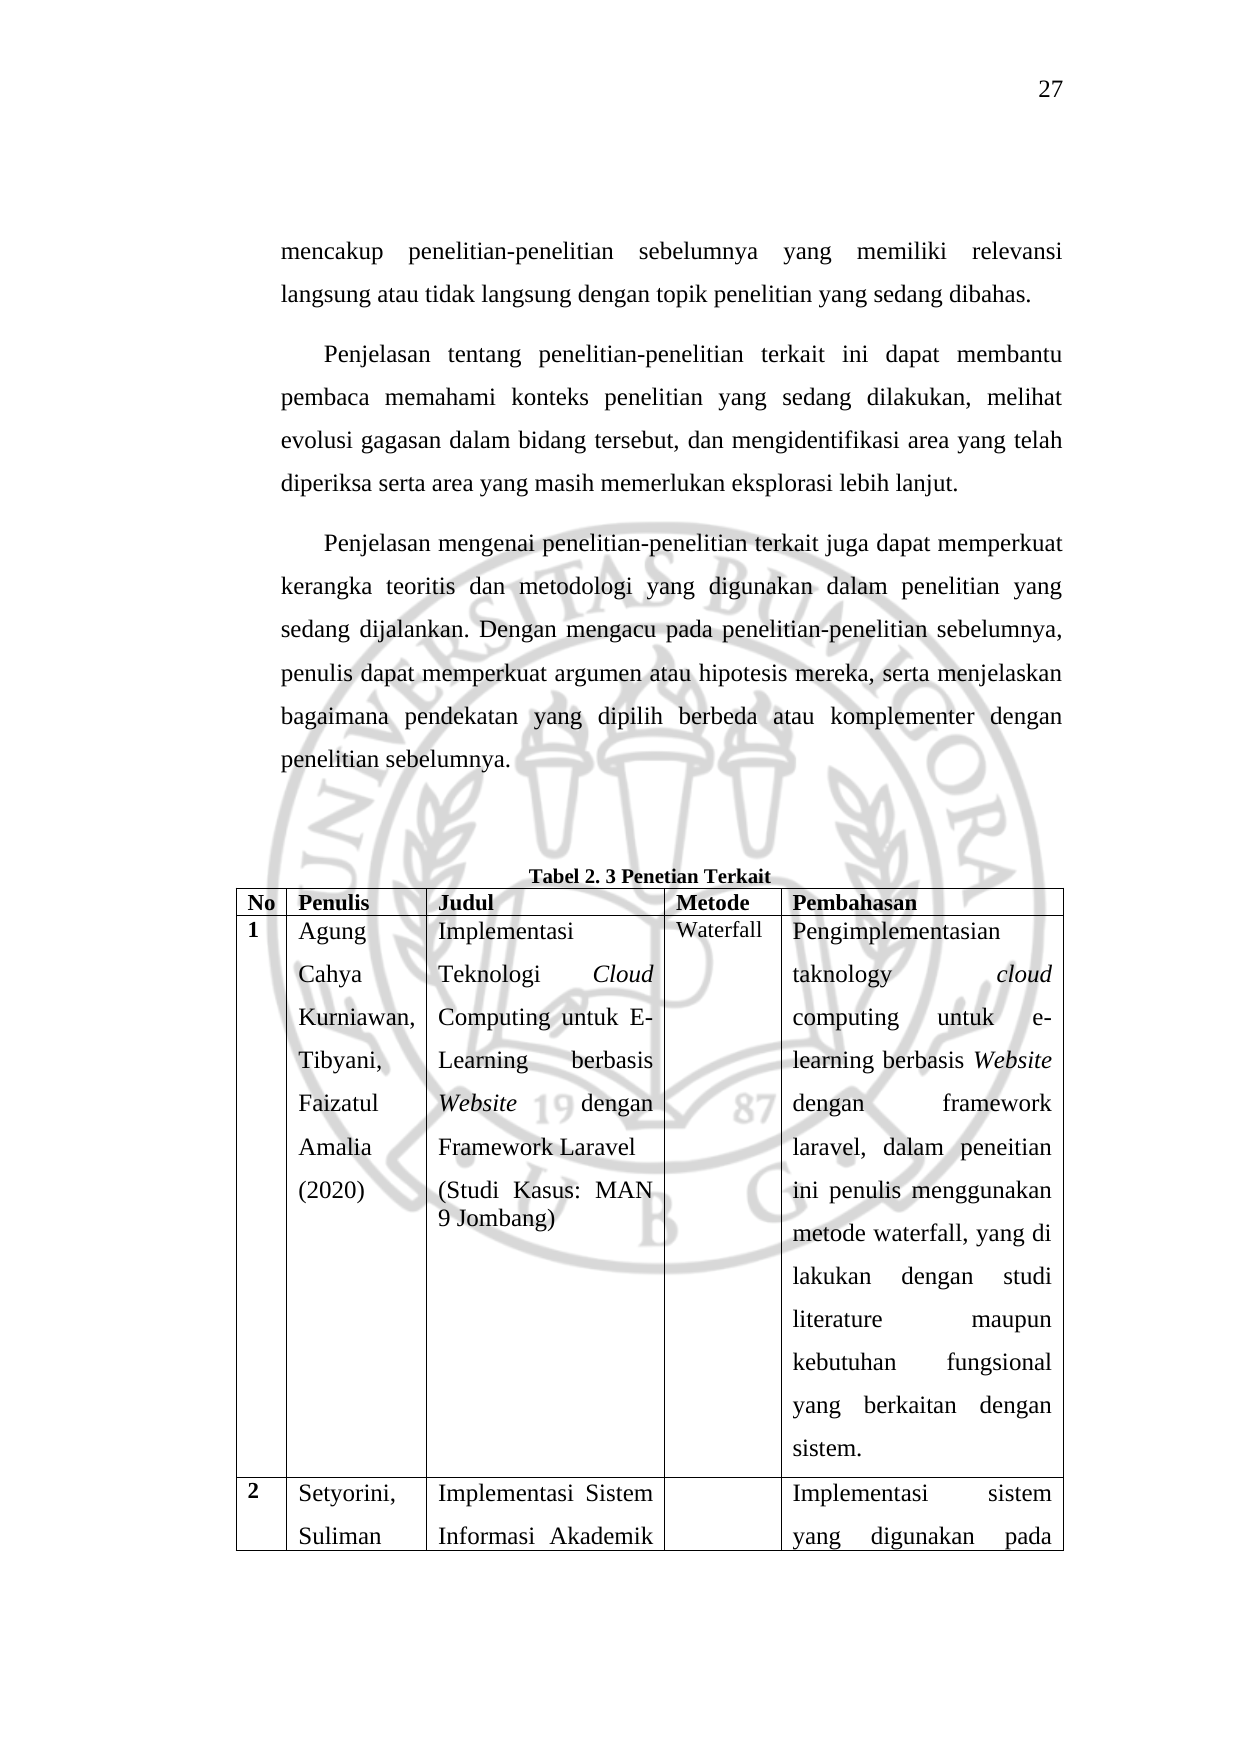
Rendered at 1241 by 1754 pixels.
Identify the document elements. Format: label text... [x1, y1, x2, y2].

table_header Penulis [287, 889, 426, 915]
table_cell 2 [237, 1478, 286, 1549]
text Penjelasan tentang penelitian-penelitian terkait ini dapat membantu pembaca memahami konteks penelitian yang sedang dilakukan, melihat evolusi gagasan dalam bidang tersebut, dan mengidentifikasi area yang telah diperiksa serta area yang masih memerlukan eksplorasi lebih lanjut. [281, 339, 1063, 497]
table_header No [237, 889, 286, 915]
table_cell Waterfall [665, 916, 781, 1477]
table_cell Pengimplementasian taknology cloud computing untuk e-learning berbasis Website dengan framework laravel, dalam peneitian ini penulis menggunakan metode waterfall, yang di lakukan dengan studi literature maupun kebutuhan fungsional yang berkaitan dengan sistem. [782, 916, 1063, 1477]
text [281, 236, 1063, 308]
table_cell [665, 1478, 781, 1549]
table_cell Implementasi Teknologi Cloud Computing untuk E-Learning berbasis Website dengan Framework Laravel (Studi Kasus: MAN 9 Jombang) [427, 916, 664, 1477]
table_header Judul [427, 889, 664, 915]
table_header Pembahasan [782, 889, 1063, 915]
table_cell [427, 1478, 664, 1549]
text Penjelasan mengenai penelitian-penelitian terkait juga dapat memperkuat kerangka teoritis dan metodologi yang digunakan dalam penelitian yang sedang dijalankan. Dengan mengacu pada penelitian-penelitian sebelumnya, penulis dapat memperkuat argumen atau hipotesis mereka, serta menjelaskan bagaimana pendekatan yang dipilih berbeda atau komplementer dengan penelitian sebelumnya. [281, 528, 1063, 773]
table_cell Agung Cahya Kurniawan, Tibyani, Faizatul Amalia (2020) [287, 916, 426, 1477]
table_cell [287, 1478, 426, 1549]
text Tabel 2. 3 Penetian Terkait [236, 863, 1063, 888]
table_cell 1 [237, 916, 286, 1477]
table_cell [782, 1478, 1063, 1549]
table_header Metode [665, 889, 781, 915]
